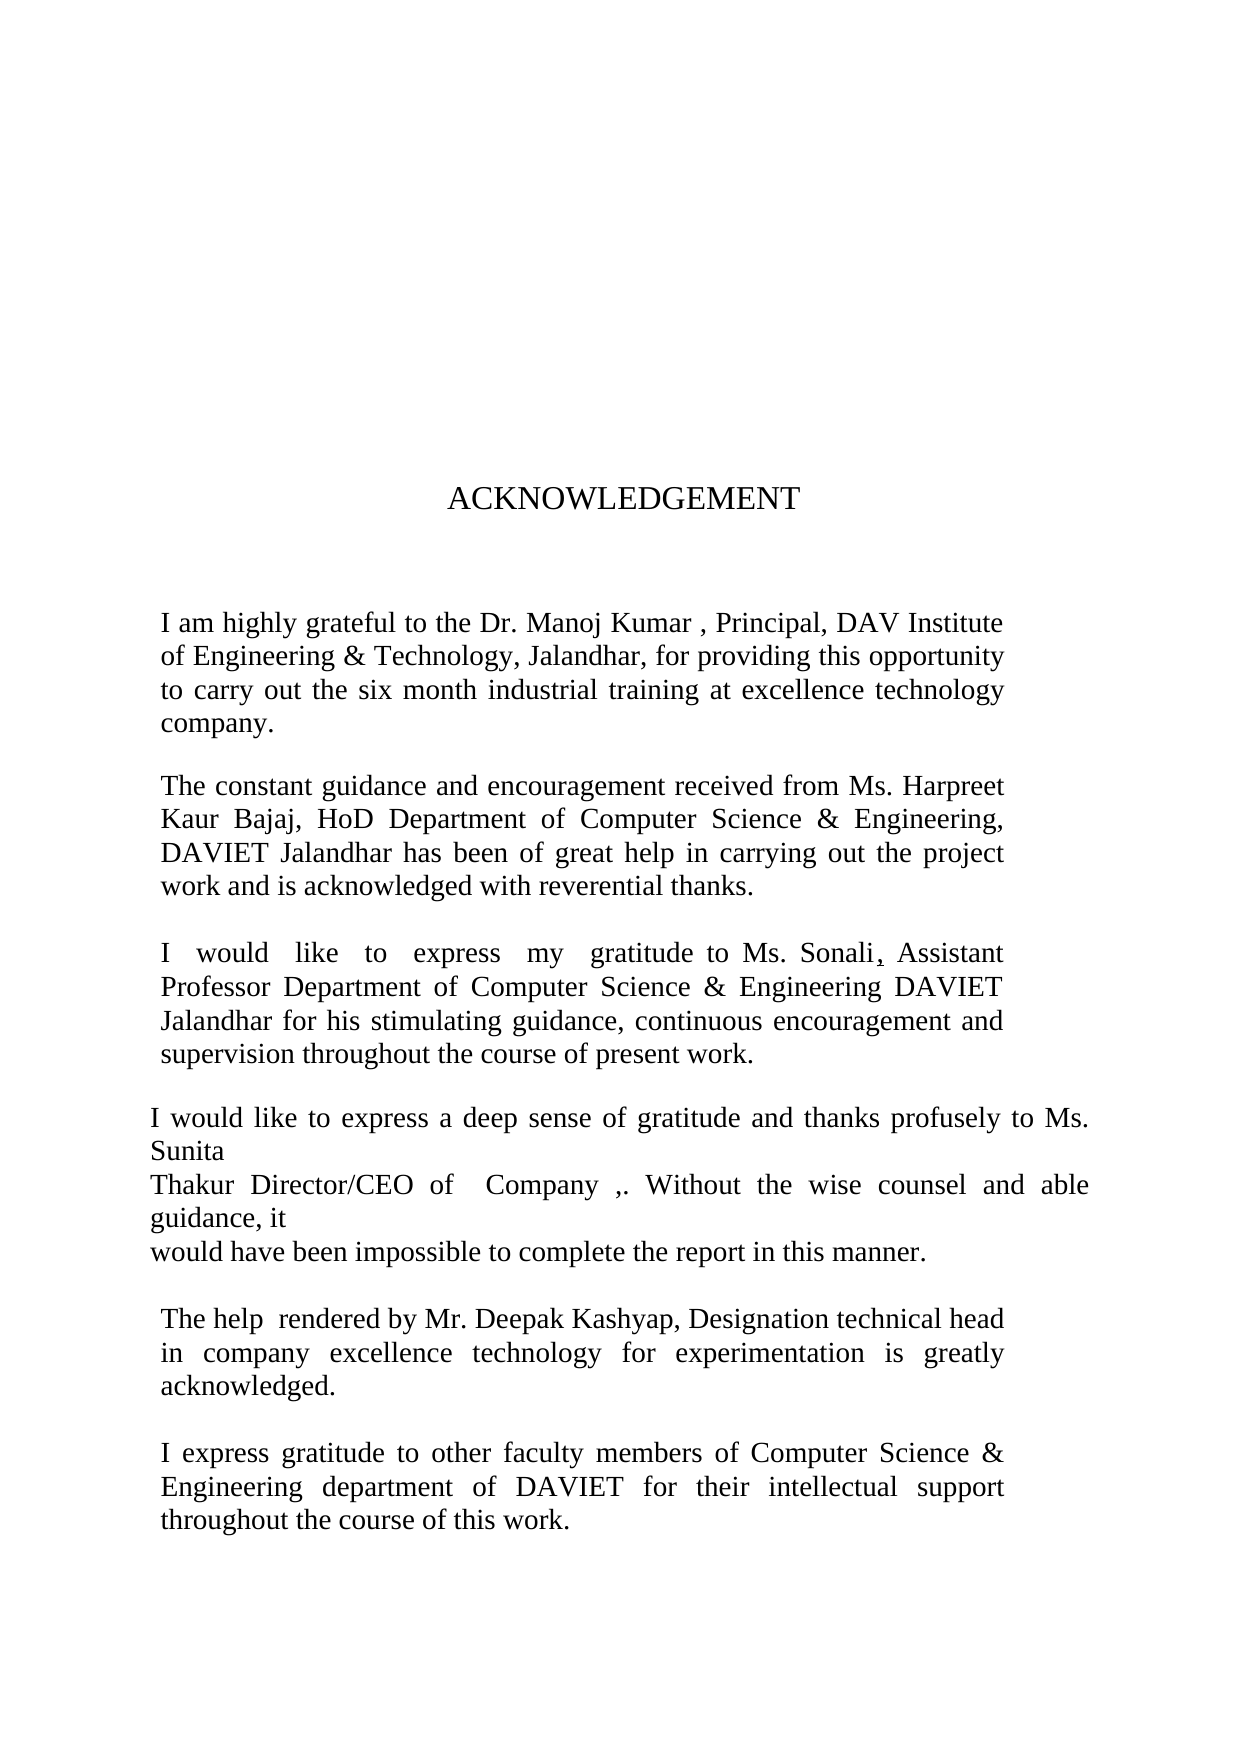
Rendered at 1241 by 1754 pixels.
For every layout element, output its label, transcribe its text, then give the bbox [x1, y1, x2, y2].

text I am highly grateful to the Dr. Manoj Kumar , Principal, DAV Institute of Engineering & Technology, Jalandhar, for providing this opportunity to carry out the six month industrial training at excellence technology company. [160, 605, 1006, 739]
text I express gratitude to other faculty members of Computer Science & Engineering department of DAVIET for their intellectual support throughout the course of this work. [160, 1435, 1005, 1536]
text The help rendered by Mr. Deepak Kashyap, Designation technical head in company excellence technology for experimentation is greatly acknowledged. [160, 1301, 1005, 1402]
text Thakur Director/CEO of Company ,. Without the wise counsel and able guidance, it [150, 1167, 1090, 1234]
text The constant guidance and encouragement received from Ms. Harpreet Kaur Bajaj, HoD Department of Computer Science & Engineering, DAVIET Jalandhar has been of great help in carrying out the project work and is acknowledged with reverential thanks. [160, 768, 1005, 902]
text would have been impossible to complete the report in this manner. [150, 1234, 1090, 1267]
subtitle ACKNOWLEDGEMENT [447, 478, 1090, 516]
text I would like to express a deep sense of gratitude and thanks profusely to Ms. Sunita [150, 1100, 1090, 1167]
text I would like to express my gratitude to Ms. Sonali, Assistant Professor Department of Computer Science & Engineering DAVIET Jalandhar for his stimulating guidance, continuous encouragement and supervision throughout the course of present work. [160, 936, 1004, 1070]
